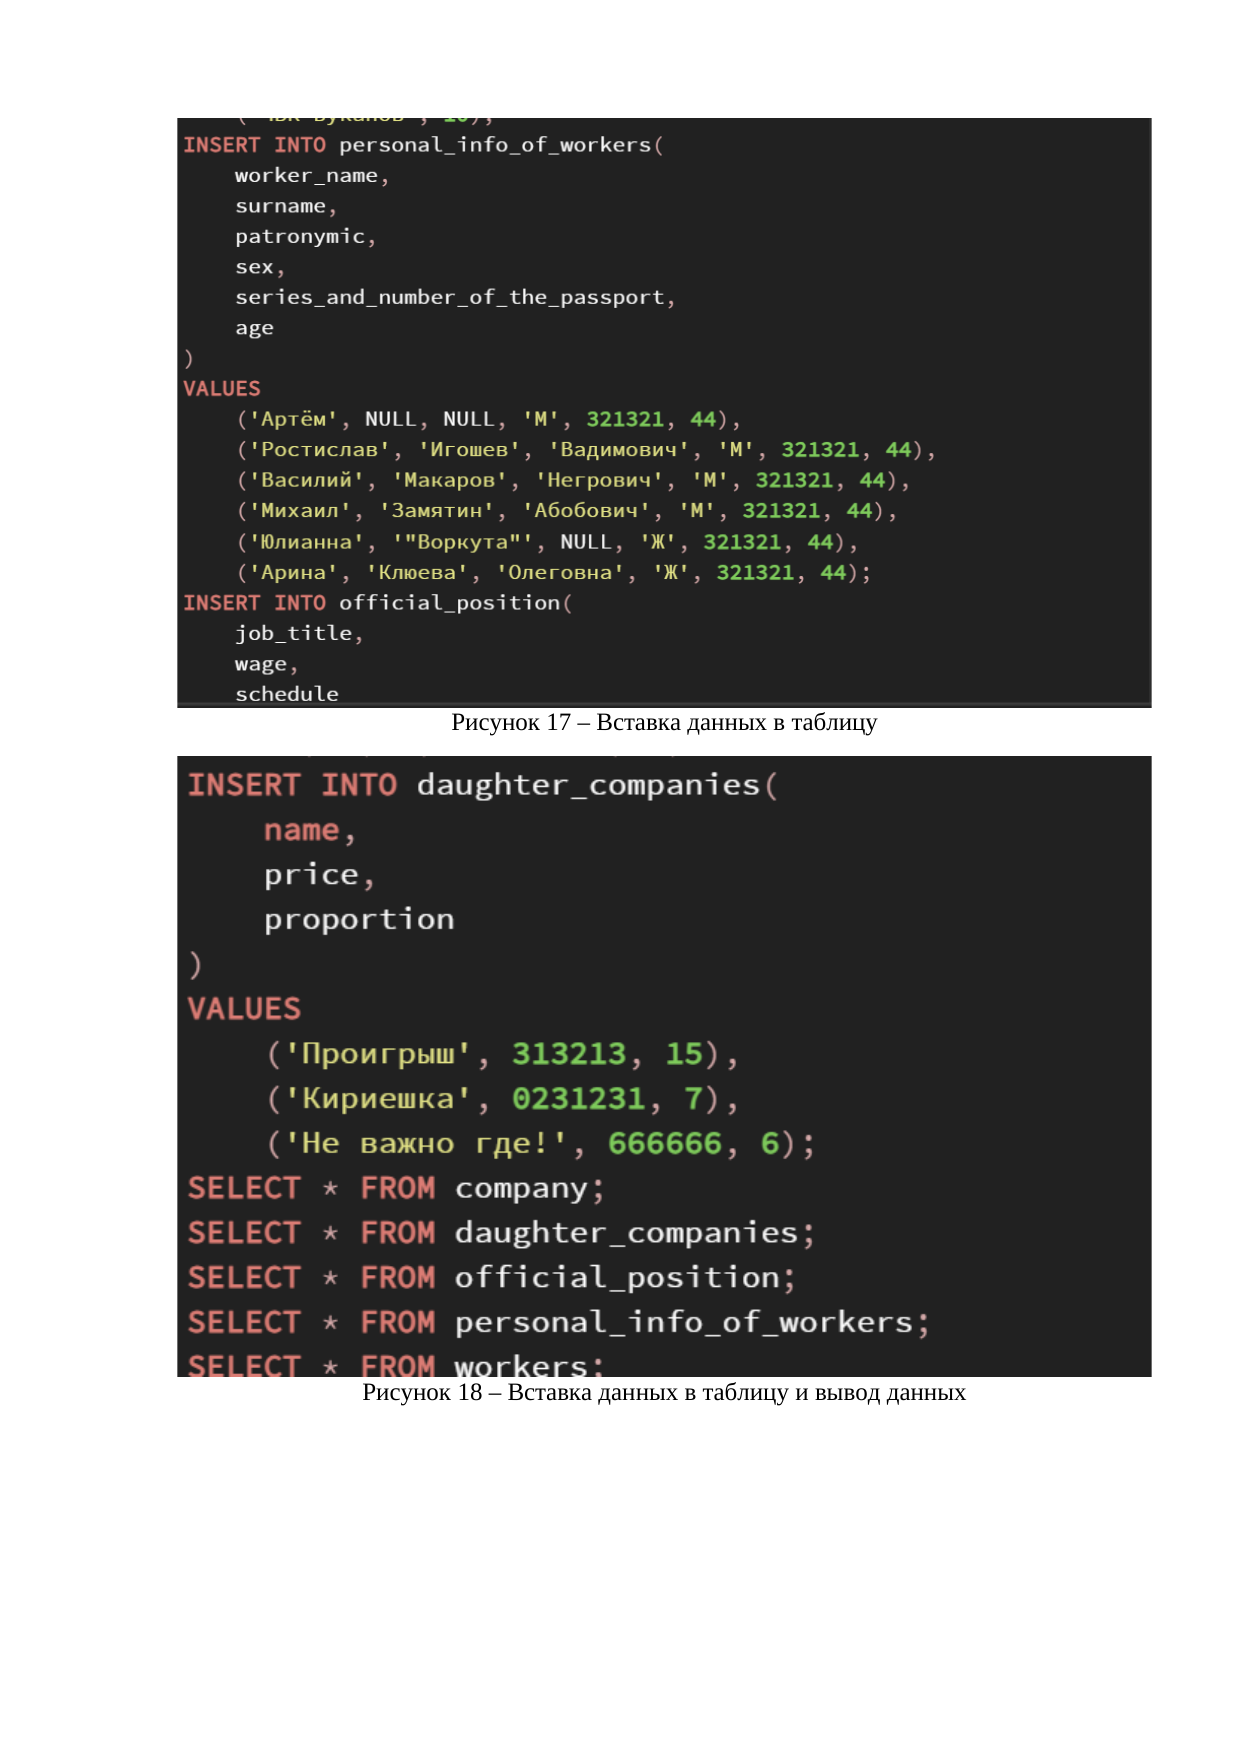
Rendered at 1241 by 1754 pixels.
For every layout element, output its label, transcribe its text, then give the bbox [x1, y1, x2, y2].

text Рисунок 18 – Вставка данных в таблицу и вывод данных [177, 1377, 1152, 1405]
picture [177, 118, 1152, 708]
text Рисунок 17 – Вставка данных в таблицу [177, 708, 1152, 736]
picture [177, 756, 1152, 1377]
